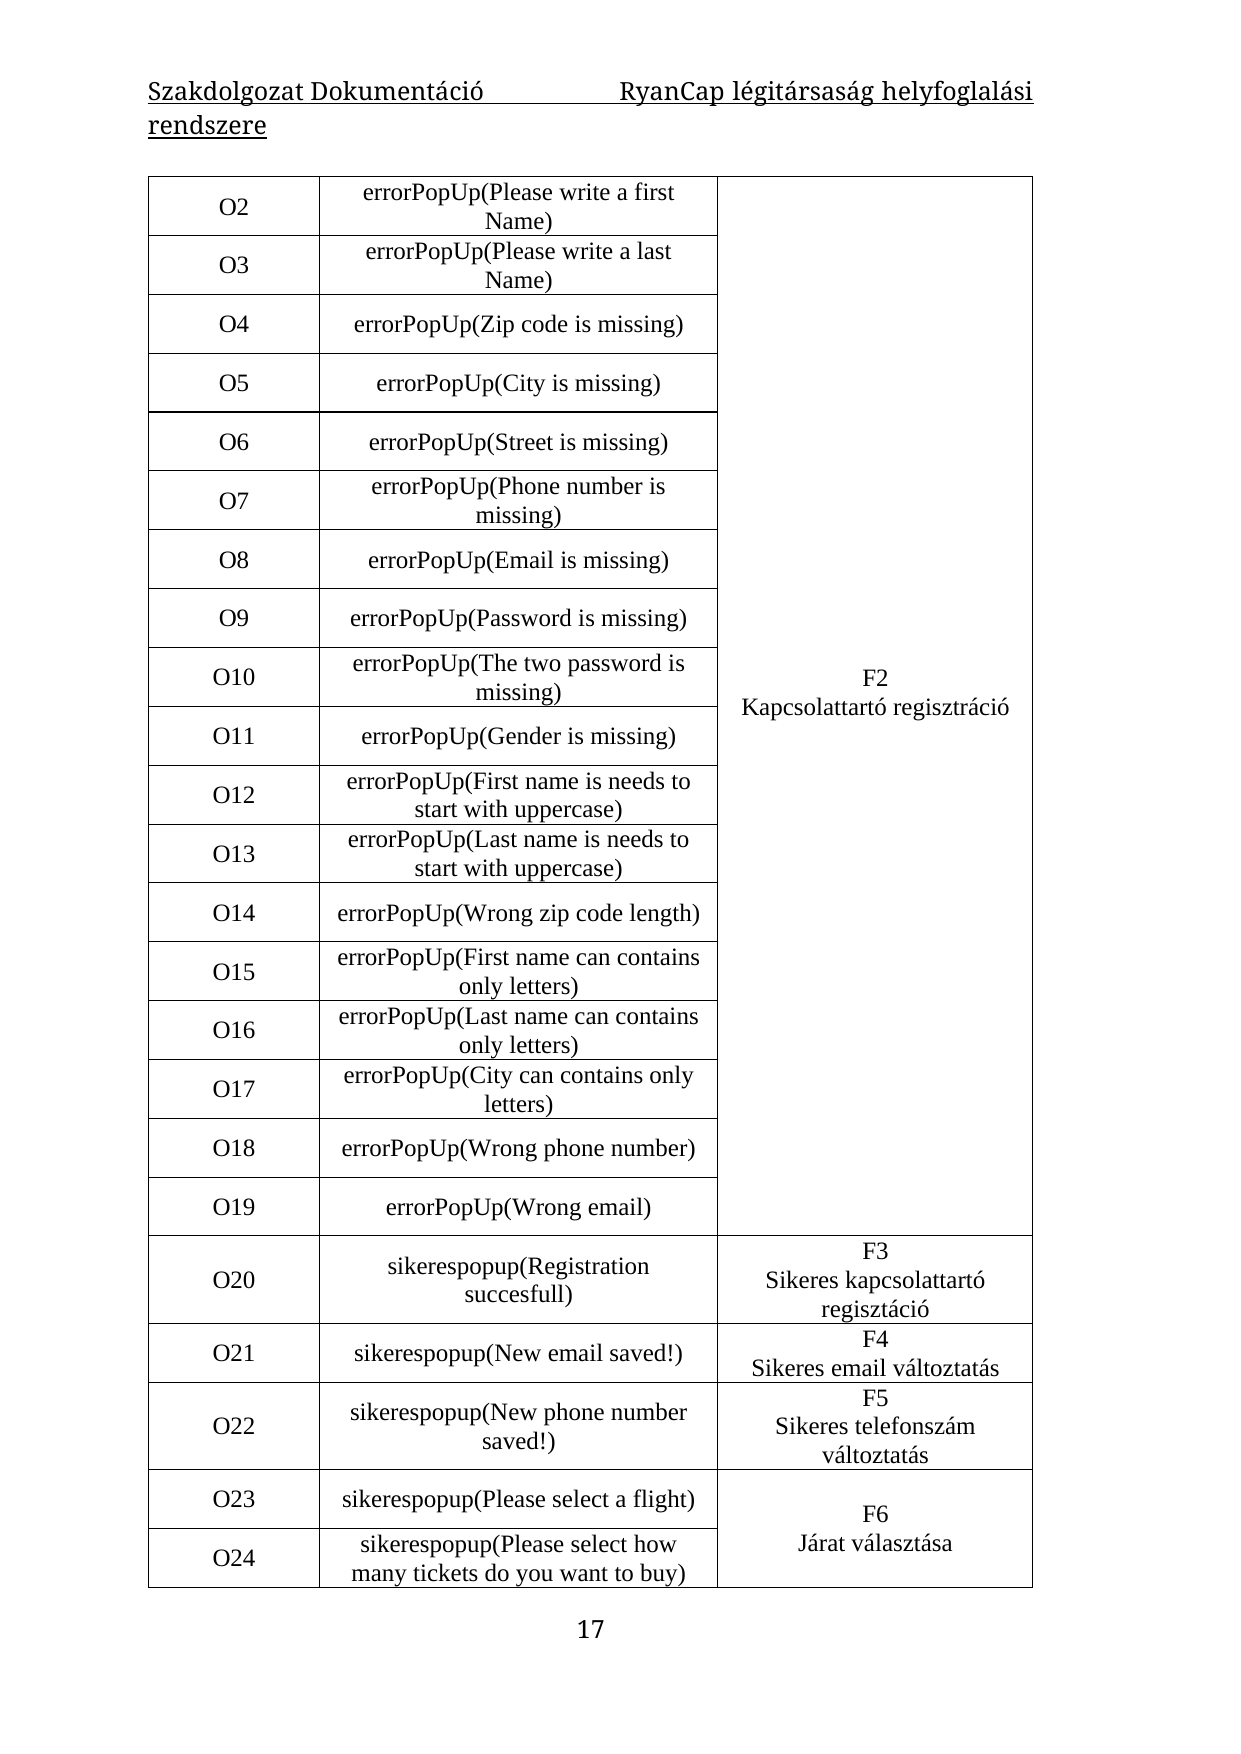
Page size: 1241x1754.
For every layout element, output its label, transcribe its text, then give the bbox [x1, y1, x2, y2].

table_cell errorPopUp(Last name is needs to start with uppercase) [320, 825, 717, 882]
table_cell errorPopUp(Wrong zip code length) [320, 883, 717, 941]
table_cell F2 Kapcsolattartó regisztráció [718, 177, 1032, 1235]
table_cell errorPopUp(First name can contains only letters) [320, 942, 717, 1000]
table_cell O8 [149, 530, 319, 588]
table_cell errorPopUp(Email is missing) [320, 530, 717, 588]
table_cell errorPopUp(Gender is missing) [320, 707, 717, 764]
table_cell errorPopUp(City is missing) [320, 354, 717, 411]
table_cell O20 [149, 1236, 319, 1323]
table_cell O3 [149, 236, 319, 294]
table_cell O16 [149, 1001, 319, 1059]
table_cell F4 Sikeres email változtatás [718, 1324, 1032, 1382]
table_cell O6 [149, 413, 319, 470]
table_cell sikerespopup(Registration succesfull) [320, 1236, 717, 1323]
table_cell O9 [149, 589, 319, 647]
table_cell O22 [149, 1383, 319, 1469]
table_cell O7 [149, 471, 319, 529]
table_cell O13 [149, 825, 319, 882]
table_cell O12 [149, 766, 319, 823]
table_cell errorPopUp(Please write a last Name) [320, 236, 717, 294]
table_cell sikerespopup(New email saved!) [320, 1324, 717, 1382]
table_cell errorPopUp(Last name can contains only letters) [320, 1001, 717, 1059]
table_cell errorPopUp(Password is missing) [320, 589, 717, 647]
table_cell errorPopUp(Wrong email) [320, 1178, 717, 1235]
table_cell O15 [149, 942, 319, 1000]
table_cell O24 [149, 1529, 319, 1587]
table_cell errorPopUp(Wrong phone number) [320, 1119, 717, 1177]
table_cell O18 [149, 1119, 319, 1177]
table_cell O10 [149, 648, 319, 706]
table_cell F5 Sikeres telefonszám változtatás [718, 1383, 1032, 1469]
table_cell sikerespopup(New phone number saved!) [320, 1383, 717, 1469]
table_cell O2 [149, 177, 319, 235]
table_cell errorPopUp(First name is needs to start with uppercase) [320, 766, 717, 823]
table_cell O14 [149, 883, 319, 941]
table_cell O23 [149, 1470, 319, 1528]
table_cell errorPopUp(City can contains only letters) [320, 1060, 717, 1118]
table_cell O19 [149, 1178, 319, 1235]
table_cell O21 [149, 1324, 319, 1382]
table_cell errorPopUp(Phone number is missing) [320, 471, 717, 529]
table_cell F6 Járat választása [718, 1470, 1032, 1587]
table_cell O17 [149, 1060, 319, 1118]
table_cell errorPopUp(Please write a first Name) [320, 177, 717, 235]
table_cell sikerespopup(Please select a flight) [320, 1470, 717, 1528]
table_cell O11 [149, 707, 319, 764]
table_cell F3 Sikeres kapcsolattartó regisztáció [718, 1236, 1032, 1323]
table_cell O5 [149, 354, 319, 411]
table_cell sikerespopup(Please select how many tickets do you want to buy) [320, 1529, 717, 1587]
table_cell errorPopUp(Zip code is missing) [320, 295, 717, 353]
table_cell O4 [149, 295, 319, 353]
table_cell errorPopUp(Street is missing) [320, 413, 717, 470]
table_cell errorPopUp(The two password is missing) [320, 648, 717, 706]
